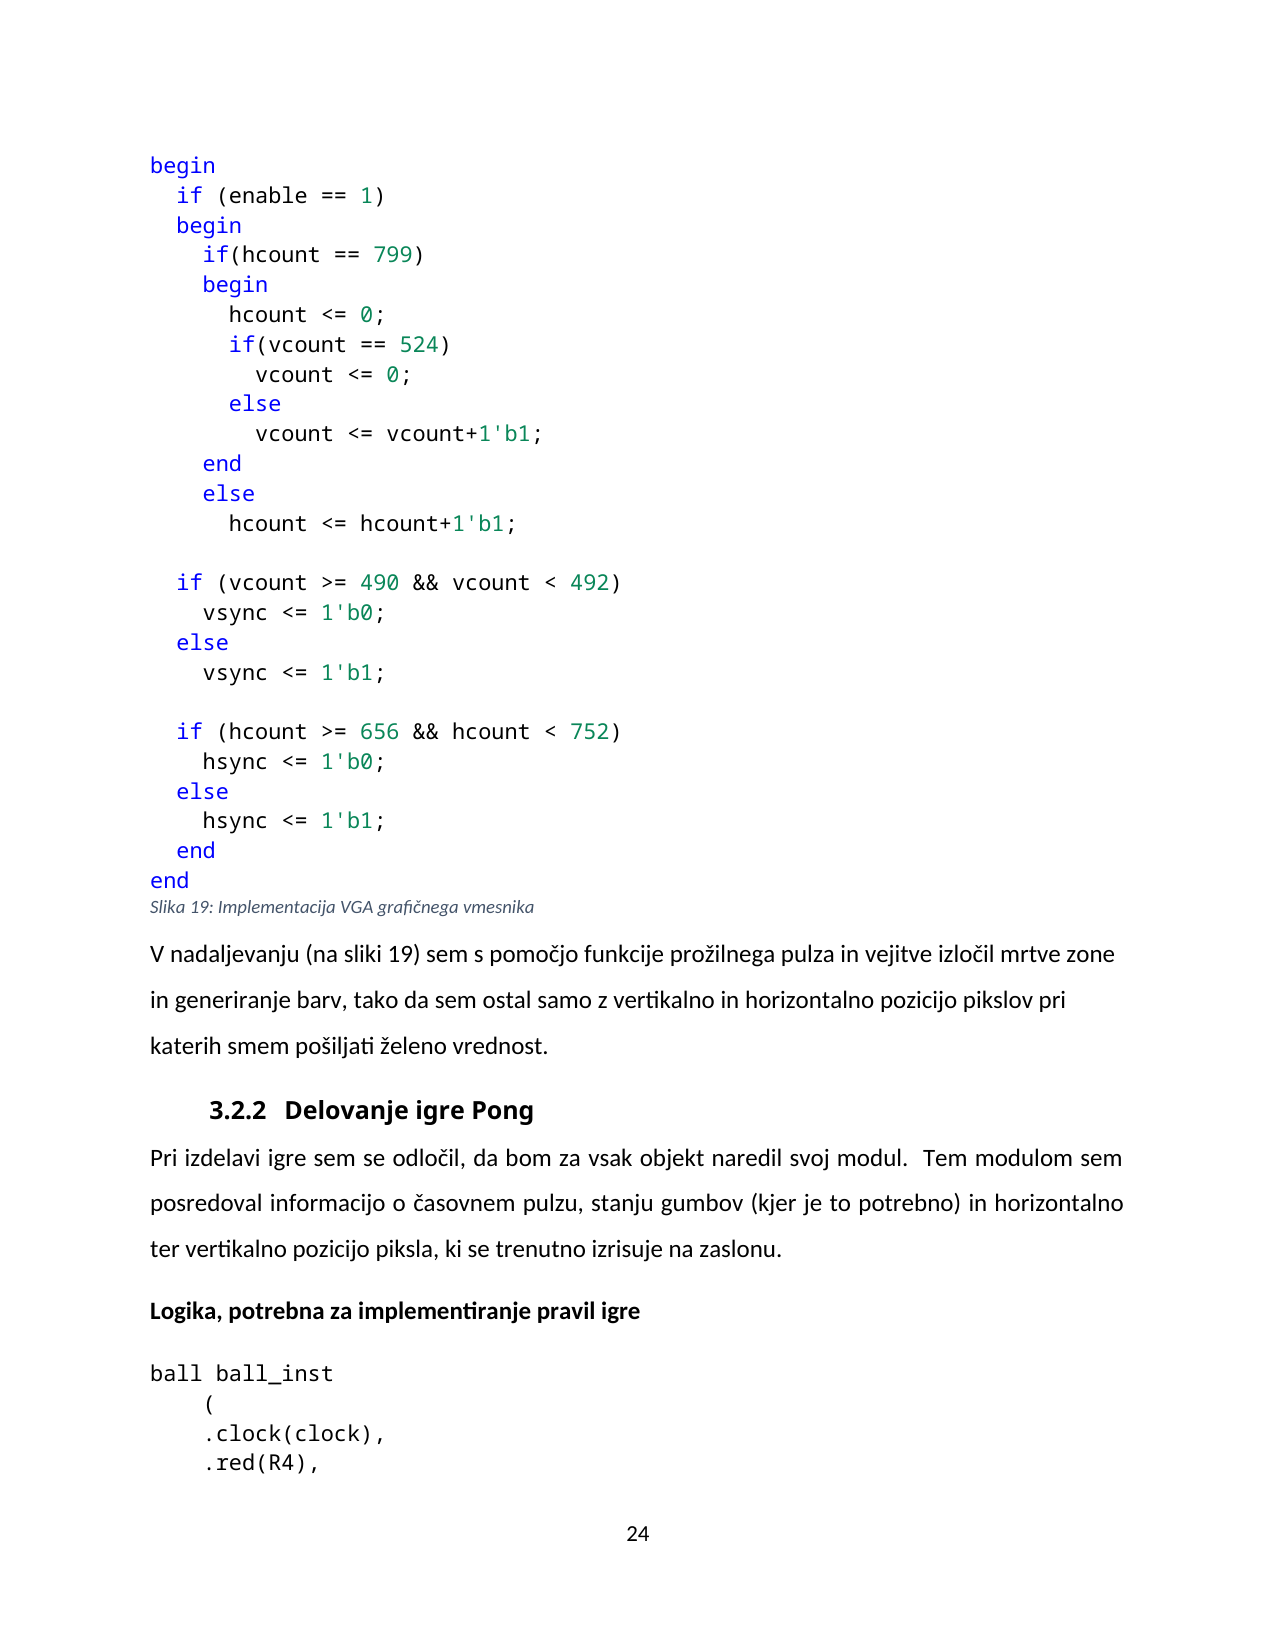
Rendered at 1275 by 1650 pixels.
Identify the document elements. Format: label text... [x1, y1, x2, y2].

text if(vcount == 524) [150, 329, 1125, 358]
text if (vcount >= 490 && vcount < 492) [150, 567, 1125, 597]
text hcount <= 0; [150, 299, 1125, 329]
text ball ball_inst [150, 1358, 1125, 1388]
text end [150, 448, 1125, 478]
text vsync <= 1'b1; [150, 656, 1125, 686]
text vcount <= 0; [150, 358, 1125, 388]
text end [150, 835, 1125, 865]
text ( [150, 1388, 1125, 1417]
text begin [150, 209, 1125, 239]
text if (enable == 1) [150, 180, 1125, 209]
text hcount <= hcount+1'b1; [150, 507, 1125, 537]
text begin [150, 269, 1125, 299]
text hsync <= 1'b1; [150, 805, 1125, 835]
text .clock(clock), [150, 1417, 1125, 1447]
subtitle Delovanje igre Pong [209, 1092, 1125, 1126]
text vsync <= 1'b0; [150, 597, 1125, 627]
text if(hcount == 799) [150, 239, 1125, 269]
text Logika, potrebna za implementiranje pravil igre [150, 1296, 1125, 1326]
text else [150, 776, 1125, 805]
text hsync <= 1'b0; [150, 746, 1125, 776]
text begin [150, 150, 1125, 180]
text Slika 19: Implementacija VGA grafičnega vmesnika [150, 895, 1125, 918]
text else [150, 478, 1125, 507]
text end [150, 865, 1125, 895]
text vcount <= vcount+1'b1; [150, 418, 1125, 448]
text Pri izdelavi igre sem se odločil, da bom za vsak objekt naredil svoj modul. Tem modulom sem posredoval informacijo o časovnem pulzu, stanju gumbov (kjer je to potrebno) in horizontalno ter vertikalno pozicijo piksla, ki se trenutno izrisuje na zaslonu. [150, 1142, 1125, 1264]
text V nadaljevanju (na sliki 19) sem s pomočjo funkcije prožilnega pulza in vejitve izločil mrtve zone in generiranje barv, tako da sem ostal samo z vertikalno in horizontalno pozicijo pikslov pri katerih smem pošiljati želeno vrednost. [150, 938, 1125, 1061]
text else [150, 627, 1125, 656]
text .red(R4), [150, 1447, 1125, 1477]
text else [150, 388, 1125, 418]
text if (hcount >= 656 && hcount < 752) [150, 716, 1125, 746]
